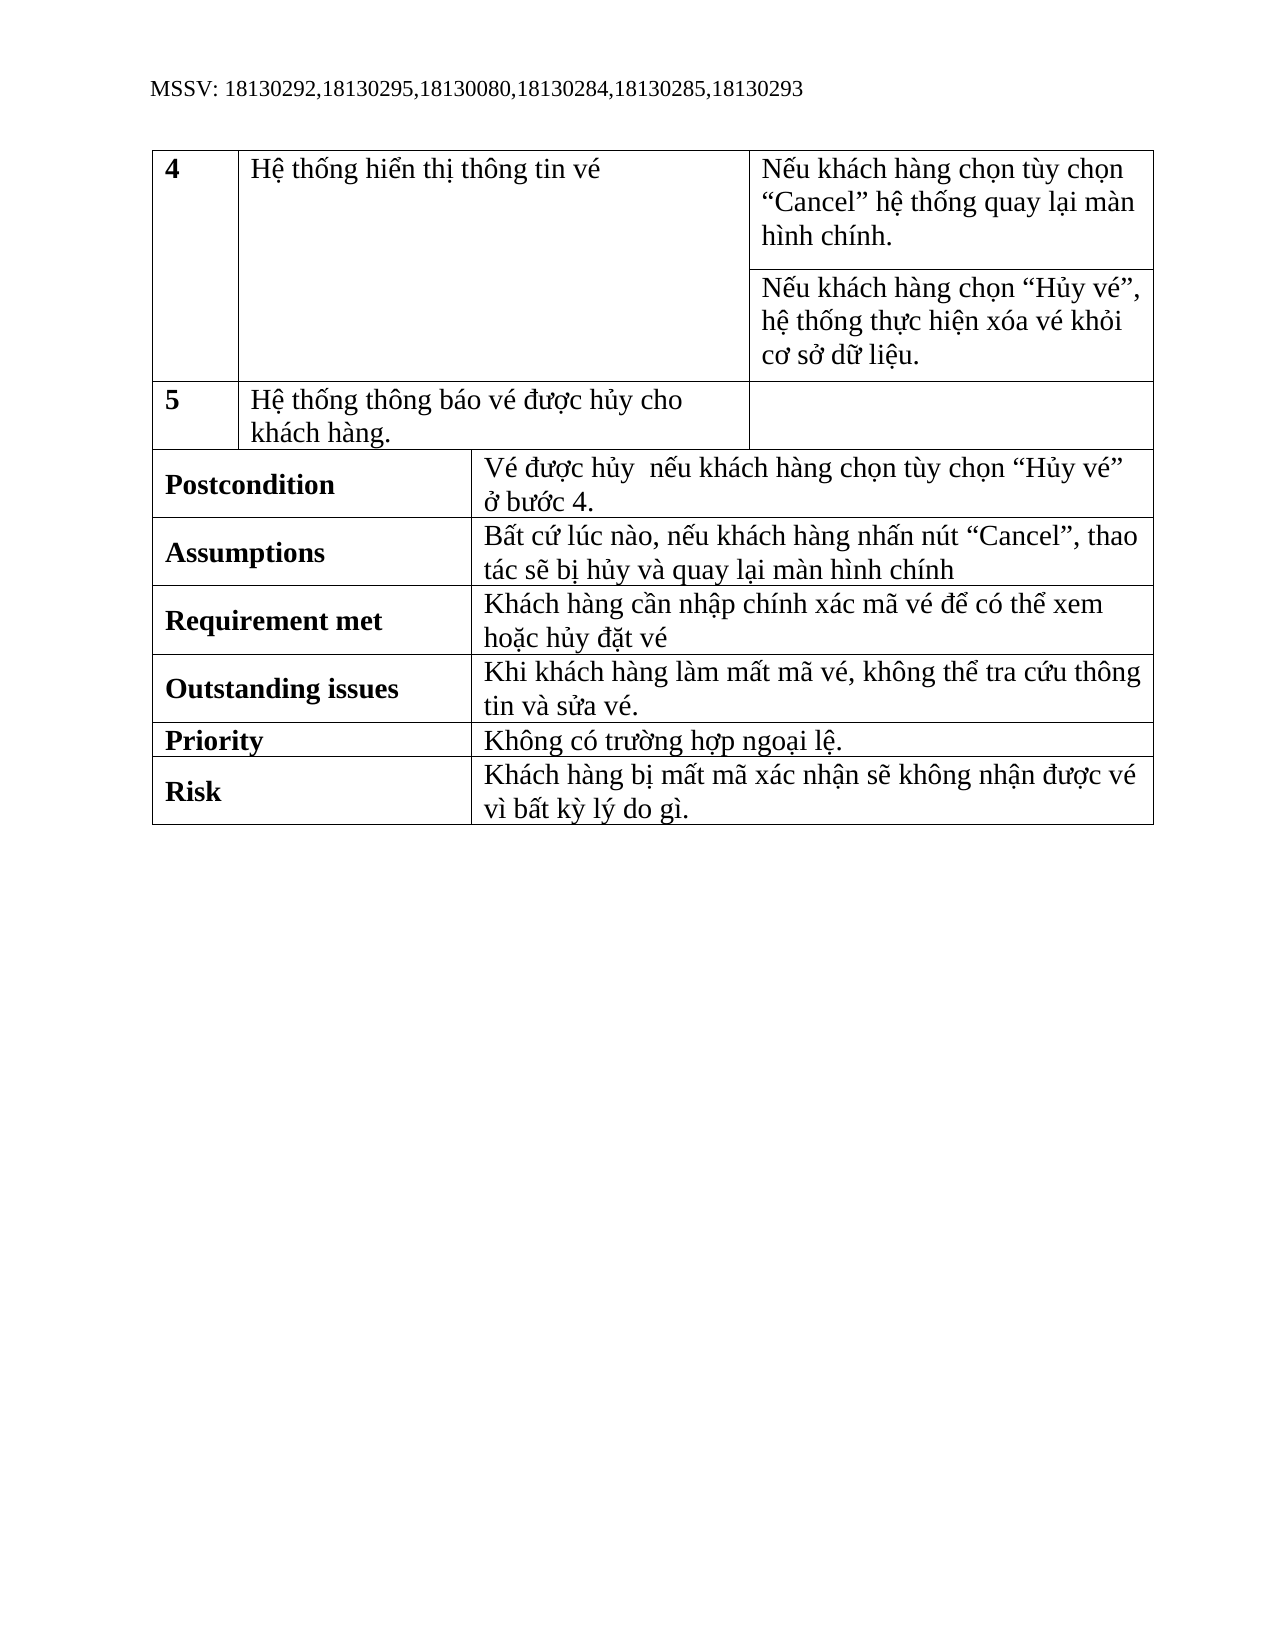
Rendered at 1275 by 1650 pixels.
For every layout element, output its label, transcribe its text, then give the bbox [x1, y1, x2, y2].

table_cell [750, 382, 1153, 449]
table_cell Assumptions [153, 518, 471, 585]
table_cell 5 [153, 382, 238, 449]
table_cell Requirement met [153, 586, 471, 653]
table_cell Hệ thống hiển thị thông tin vé [239, 151, 749, 381]
table_cell Outstanding issues [153, 655, 471, 722]
table_cell Khách hàng bị mất mã xác nhận sẽ không nhận được vé vì bất kỳ lý do gì. [472, 757, 1153, 824]
table_cell 4 [153, 151, 238, 381]
table_cell Nếu khách hàng chọn “Hủy vé”, hệ thống thực hiện xóa vé khỏi cơ sở dữ liệu. [750, 270, 1153, 381]
table_cell Khách hàng cần nhập chính xác mã vé để có thể xem hoặc hủy đặt vé [472, 586, 1153, 653]
table_cell Không có trường hợp ngoại lệ. [472, 723, 1153, 756]
table_cell Priority [153, 723, 471, 756]
table_cell Khi khách hàng làm mất mã vé, không thể tra cứu thông tin và sửa vé. [472, 655, 1153, 722]
table_cell Bất cứ lúc nào, nếu khách hàng nhấn nút “Cancel”, thao tác sẽ bị hủy và quay lại màn hình chính [472, 518, 1153, 585]
table_cell Postcondition [153, 450, 471, 517]
table_cell Nếu khách hàng chọn tùy chọn “Cancel” hệ thống quay lại màn hình chính. [750, 151, 1153, 269]
table_cell Risk [153, 757, 471, 824]
table_cell Hệ thống thông báo vé được hủy cho khách hàng. [239, 382, 749, 449]
table_cell Vé được hủy nếu khách hàng chọn tùy chọn “Hủy vé” ở bước 4. [472, 450, 1153, 517]
